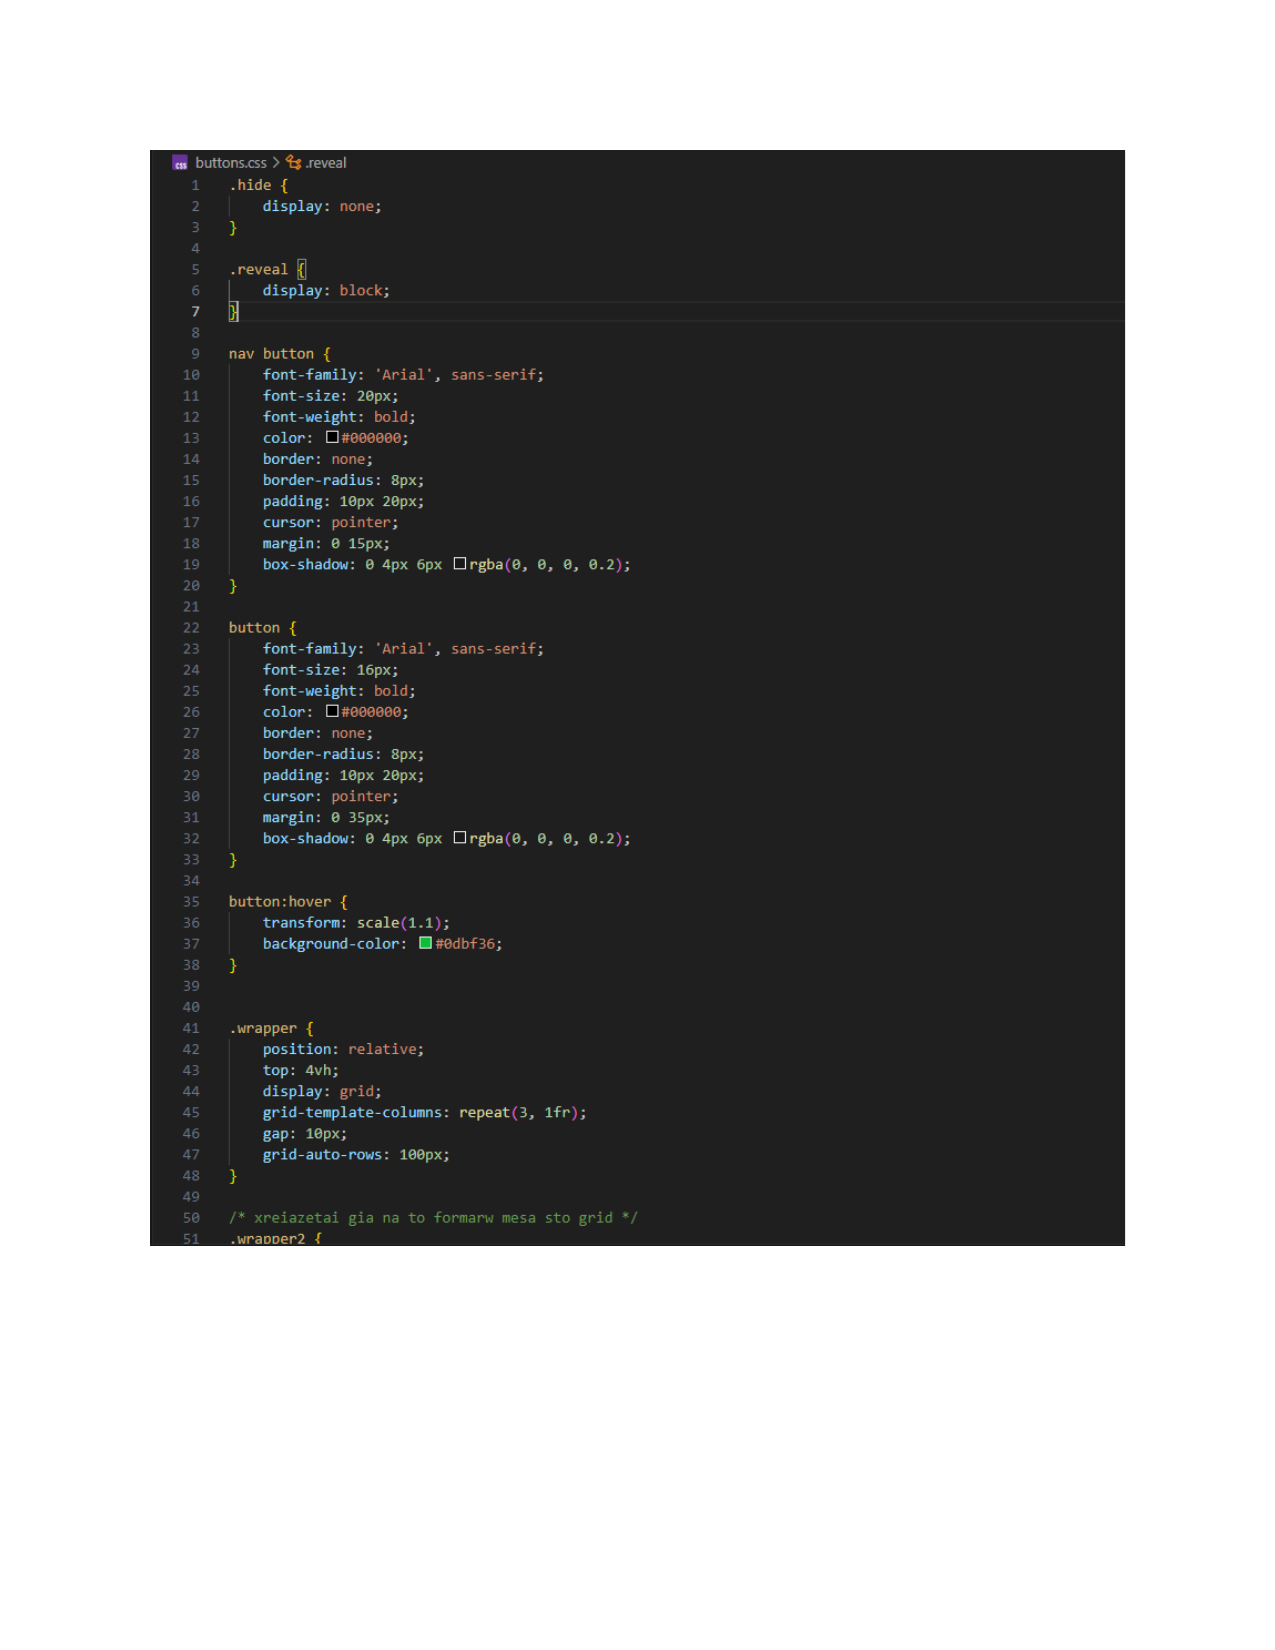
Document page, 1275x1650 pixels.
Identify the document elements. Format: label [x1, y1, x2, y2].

picture [150, 150, 1125, 1246]
